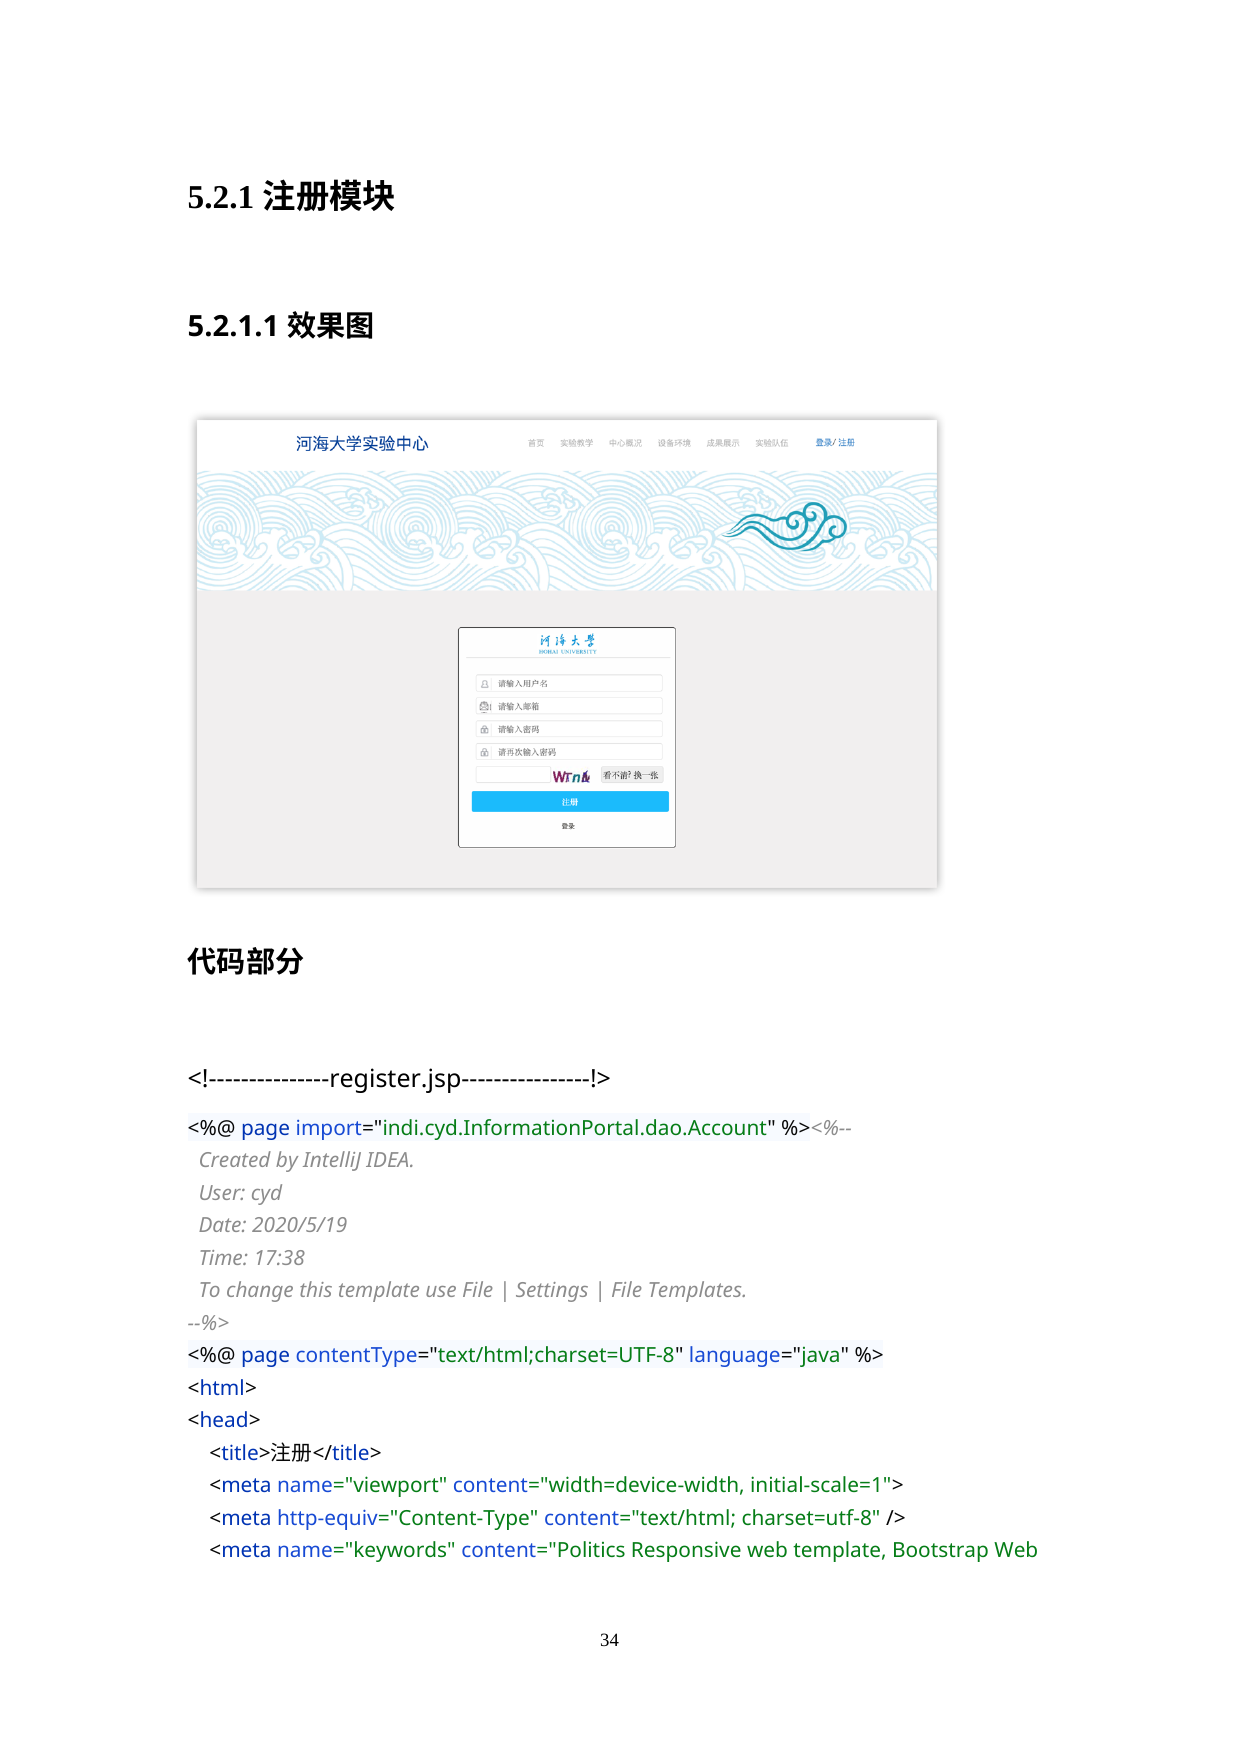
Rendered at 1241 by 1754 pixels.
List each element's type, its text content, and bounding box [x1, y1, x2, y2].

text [187, 1111, 1053, 1566]
text <!---------------register.jsp----------------!> [187, 1046, 1053, 1111]
subtitle 5.2.1.1 效果图 [187, 291, 1053, 356]
text 代码部分 [187, 927, 1053, 992]
subtitle 5.2.1 注册模块 [187, 162, 1053, 227]
picture [187, 410, 946, 897]
